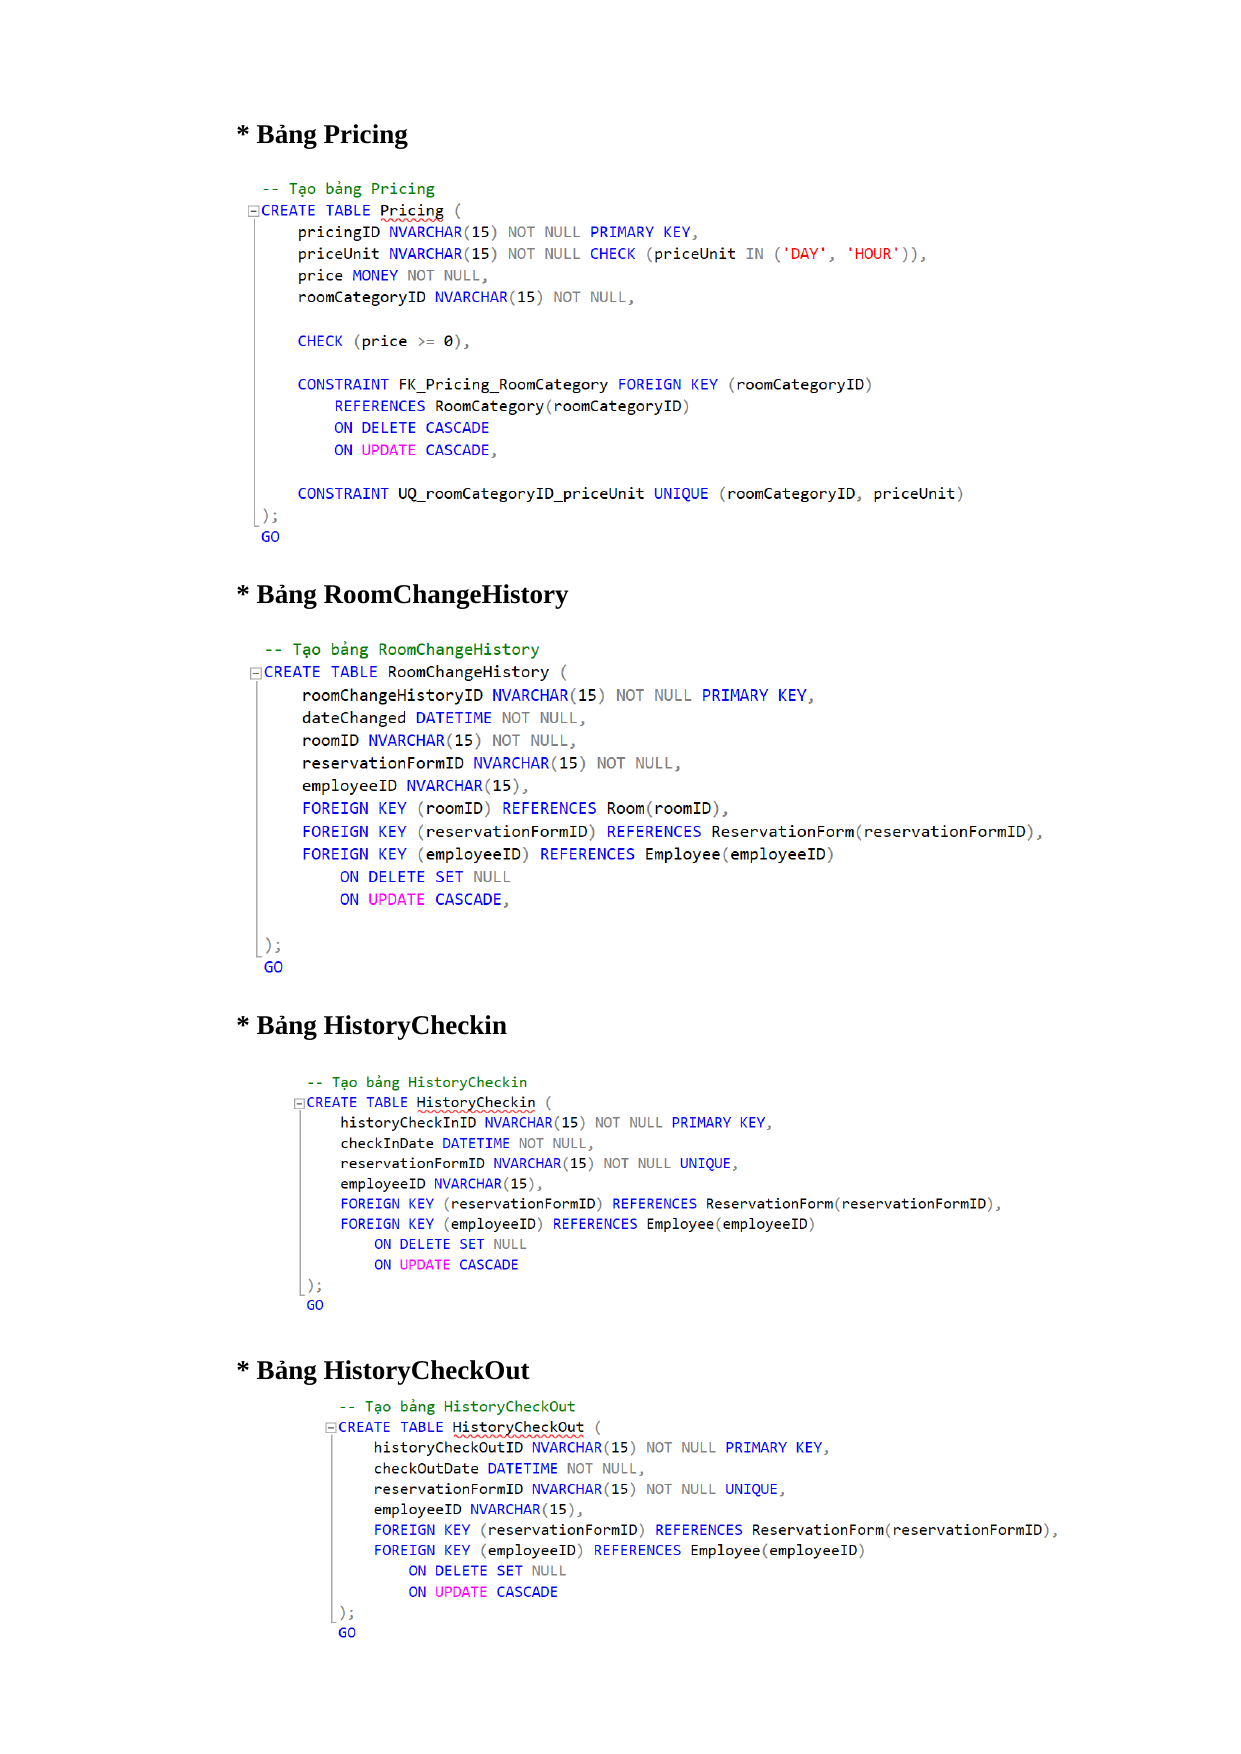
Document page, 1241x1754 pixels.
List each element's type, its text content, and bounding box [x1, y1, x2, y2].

text * Bảng HistoryCheckin [177, 1009, 1152, 1040]
picture [236, 637, 1177, 982]
picture [236, 177, 1211, 551]
text * Bảng RoomChangeHistory [177, 578, 1152, 609]
text * Bảng Pricing [177, 118, 1152, 149]
picture [285, 1068, 1103, 1327]
text * Bảng HistoryCheckOut [177, 1354, 1152, 1386]
picture [314, 1388, 1171, 1657]
